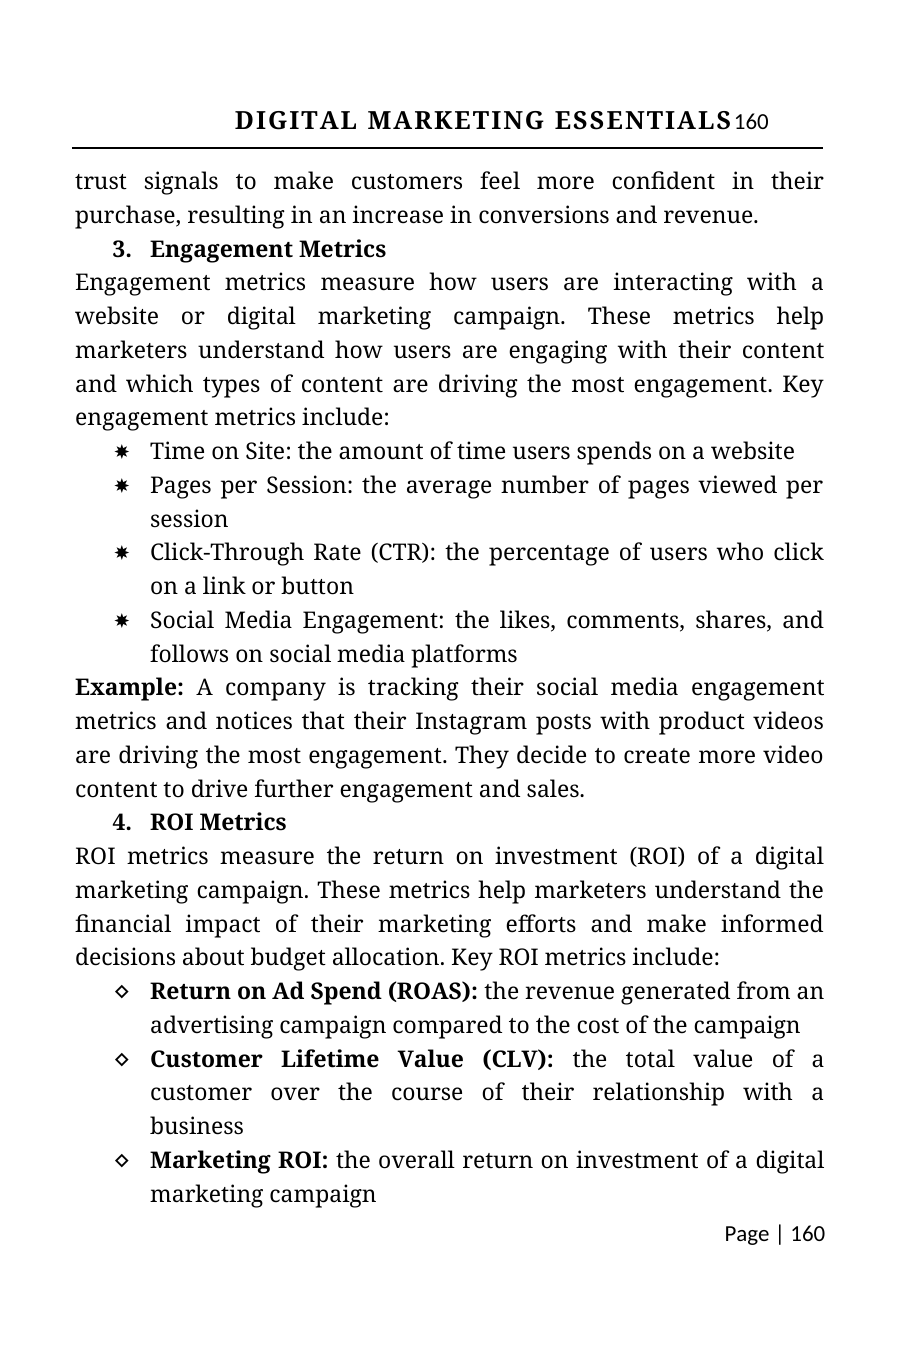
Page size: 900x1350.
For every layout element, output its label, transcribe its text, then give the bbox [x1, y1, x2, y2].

list Click-Through Rate (CTR): the percentage of users who click on a link or button [112, 536, 825, 601]
list Engagement Metrics [112, 233, 825, 264]
text Engagement metrics measure how users are interacting with a website or digital marketing campaign. These metrics help marketers understand how users are engaging with their content and which types of content are driving the most engagement. Key engagement metrics include: [75, 266, 825, 433]
list Social Media Engagement: the likes, comments, shares, and follows on social media platforms [112, 604, 825, 669]
list Return on Ad Spend (ROAS): the revenue generated from an advertising campaign compared to the cost of the campaign [112, 975, 825, 1040]
list Time on Site: the amount of time users spends on a website [112, 435, 825, 466]
list Marketing ROI: the overall return on investment of a digital marketing campaign [112, 1144, 825, 1209]
text Example: A company is tracking their social media engagement metrics and notices that their Instagram posts with product videos are driving the most engagement. They decide to create more video content to drive further engagement and sales. [75, 671, 825, 804]
list Pages per Session: the average number of pages viewed per session [112, 469, 825, 534]
text ROI metrics measure the return on investment (ROI) of a digital marketing campaign. These metrics help marketers understand the financial impact of their marketing efforts and make informed decisions about budget allocation. Key ROI metrics include: [75, 840, 825, 973]
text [75, 165, 825, 230]
list Customer Lifetime Value (CLV): the total value of a customer over the course of their relationship with a business [112, 1043, 825, 1141]
list ROI Metrics [112, 806, 825, 838]
